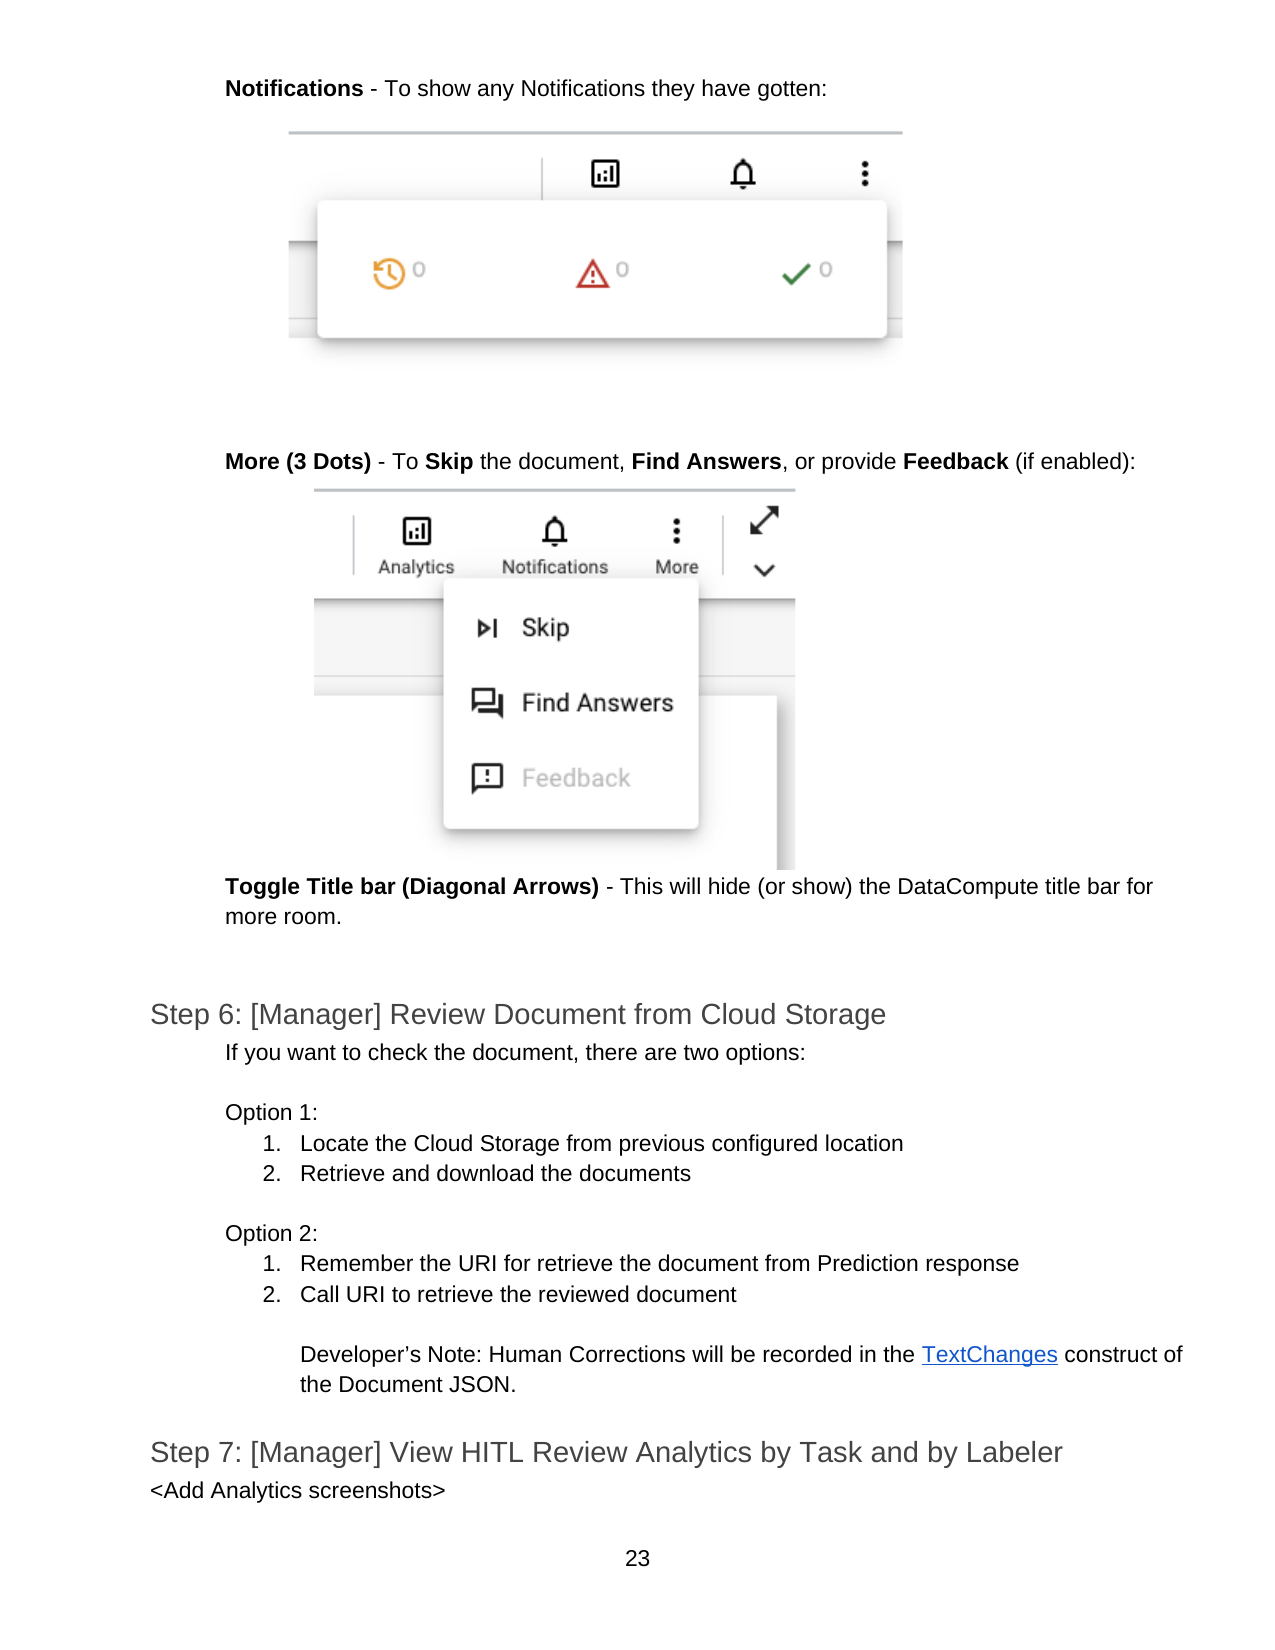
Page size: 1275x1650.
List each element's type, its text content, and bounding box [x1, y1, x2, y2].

text More (3 Dots) - To Skip the document, Find Answers, or provide Feedback (if enabled): [225, 448, 1200, 475]
picture [288, 105, 903, 440]
text If you want to check the document, there are two options: [225, 1039, 1200, 1065]
picture [314, 478, 796, 870]
text Toggle Title bar (Diagonal Arrows) - This will hide (or show) the DataCompute title bar for more room. [225, 873, 1200, 929]
text <Add Analytics screenshots> [150, 1477, 1200, 1503]
list Call URI to retrieve the reviewed document [262, 1281, 1200, 1307]
list Locate the Cloud Storage from previous configured location [262, 1129, 1200, 1156]
list Retrieve and download the documents [262, 1160, 1200, 1186]
subtitle Step 7: [Manager] View HITL Review Analytics by Task and by Labeler [150, 1435, 1200, 1468]
list Remember the URI for retrieve the document from Prediction response [262, 1250, 1200, 1277]
text Option 1: [225, 1099, 1200, 1126]
subtitle Step 6: [Manager] Review Document from Cloud Storage [150, 997, 1200, 1031]
text Developer’s Note: Human Corrections will be recorded in the TextChanges construct of the Document JSON. [300, 1341, 1200, 1397]
text Option 2: [225, 1220, 1200, 1246]
